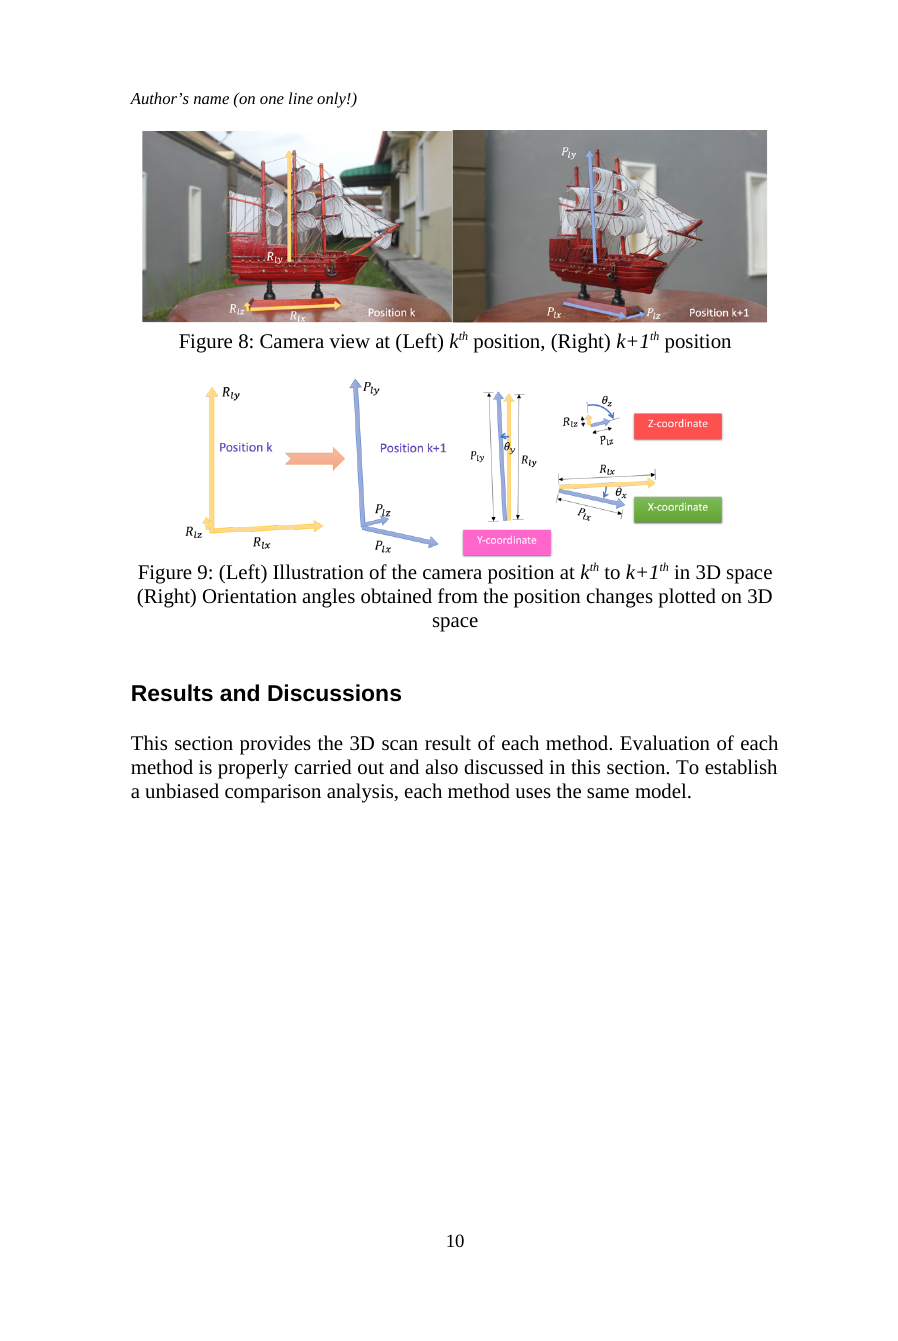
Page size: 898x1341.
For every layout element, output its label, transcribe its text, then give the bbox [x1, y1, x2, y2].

text Figure 8: Camera view at (Left) kth position, (Right) k+1th position [131, 329, 779, 353]
text Results and Discussions [131, 680, 779, 707]
text This section provides the 3D scan result of each method. Evaluation of each method is properly carried out and also discussed in this section. To establish a unbiased comparison analysis, each method uses the same model. [131, 731, 779, 803]
text Figure 9: (Left) Illustration of the camera position at kth to k+1th in 3D space (Right) Orientation angles obtained from the position changes plotted on 3D space [131, 560, 779, 632]
picture [142, 130, 768, 329]
picture [459, 388, 726, 560]
picture [183, 376, 453, 560]
